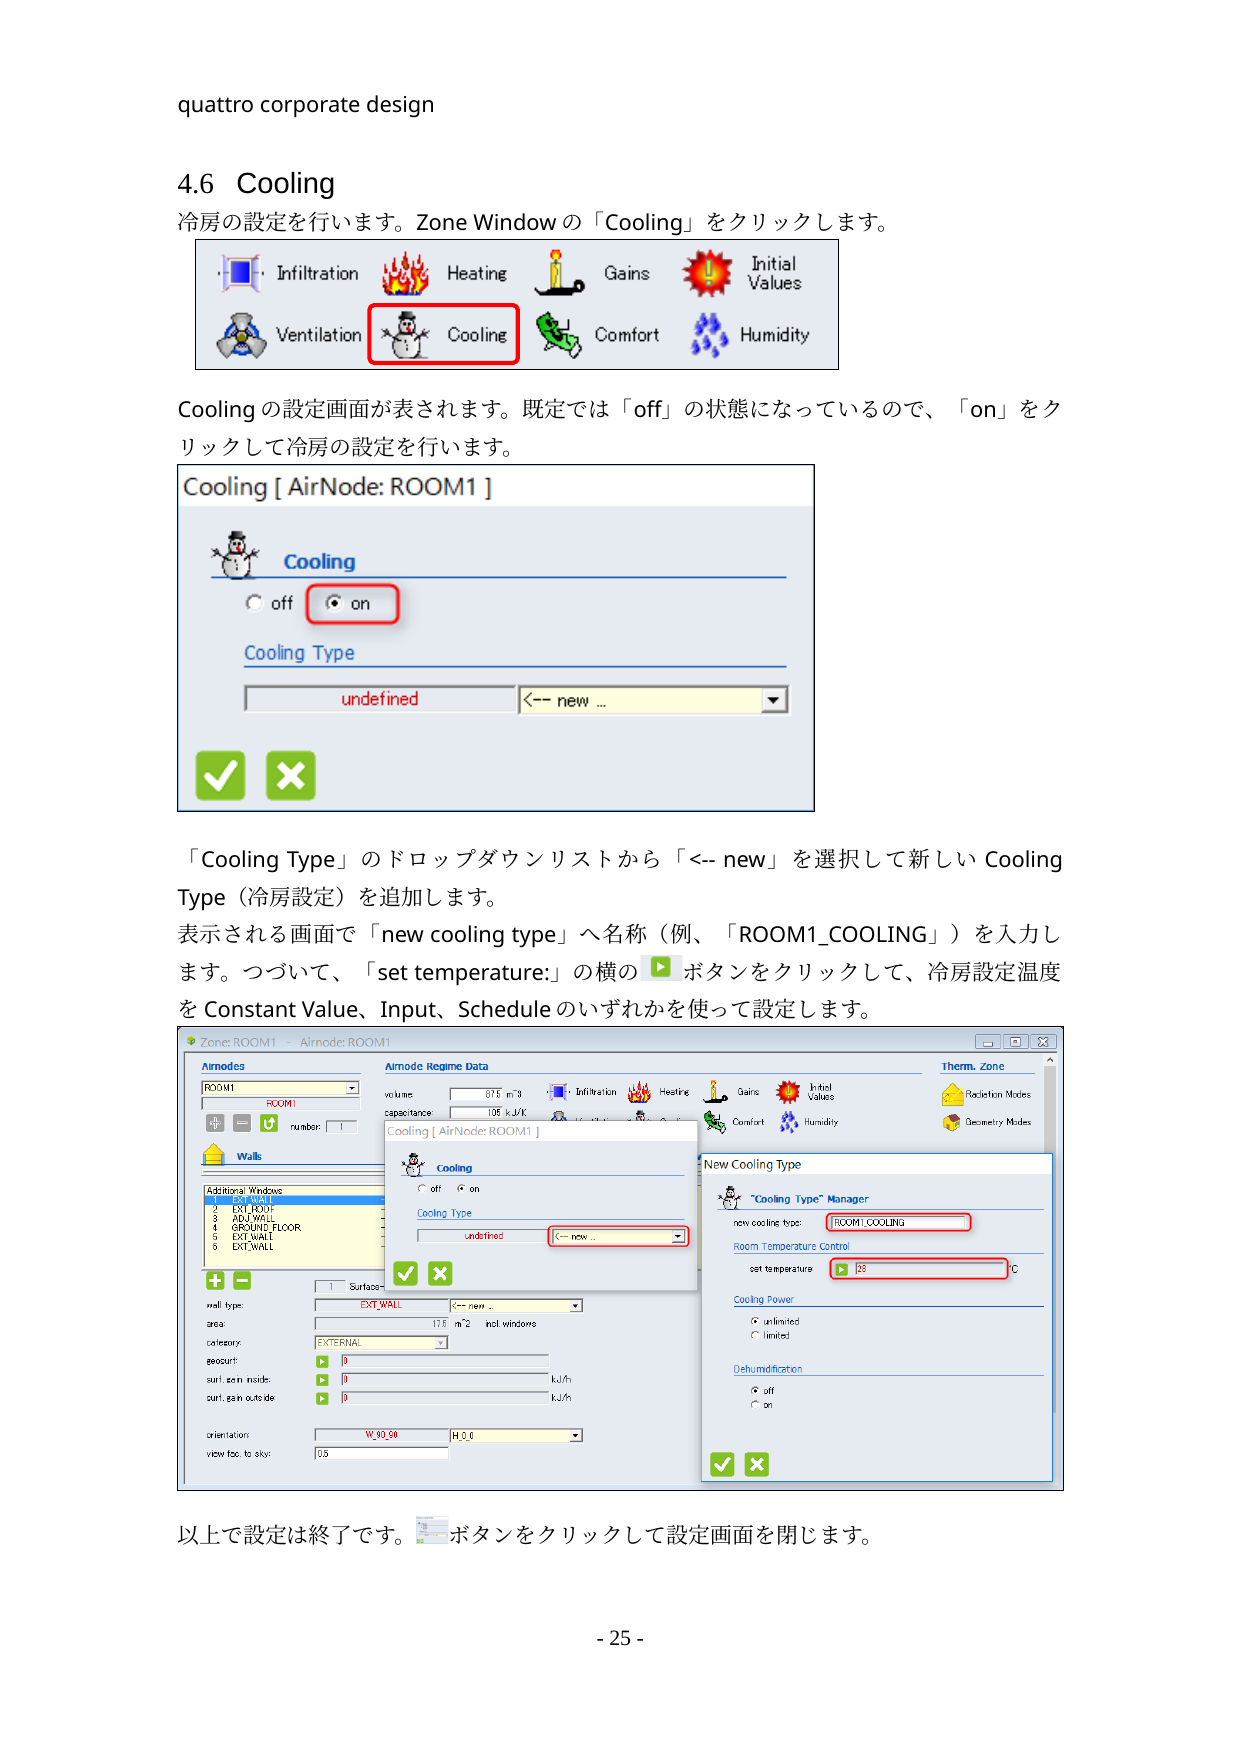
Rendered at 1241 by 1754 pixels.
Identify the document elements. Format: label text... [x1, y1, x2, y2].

picture [178, 465, 814, 811]
text 表示される画面で「new cooling type」へ名称（例、「ROOM1_COOLING」）を入力します。つづいて、「set temperature:」の横のボタンをクリックして、冷房設定温度をConstant Value、Input、Scheduleのいずれかを使って設定します。 [177, 914, 1063, 1027]
text 冷房の設定を行います。Zone Windowの「Cooling」をクリックします。 [177, 202, 1063, 239]
text Cooling [177, 164, 1063, 202]
text Coolingの設定画面が表されます。既定では「off」の状態になっているので、「on」をクリックして冷房の設定を行います。 [177, 389, 1063, 464]
picture [196, 240, 838, 369]
text 「Cooling Type」のドロップダウンリストから「<-- new」を選択して新しいCooling Type（冷房設定）を追加します。 [177, 839, 1063, 914]
picture [178, 1027, 1063, 1490]
picture [640, 955, 683, 981]
picture [416, 1516, 449, 1544]
text 以上で設定は終了です。ボタンをクリックして設定画面を閉じます。 [177, 1514, 1063, 1552]
